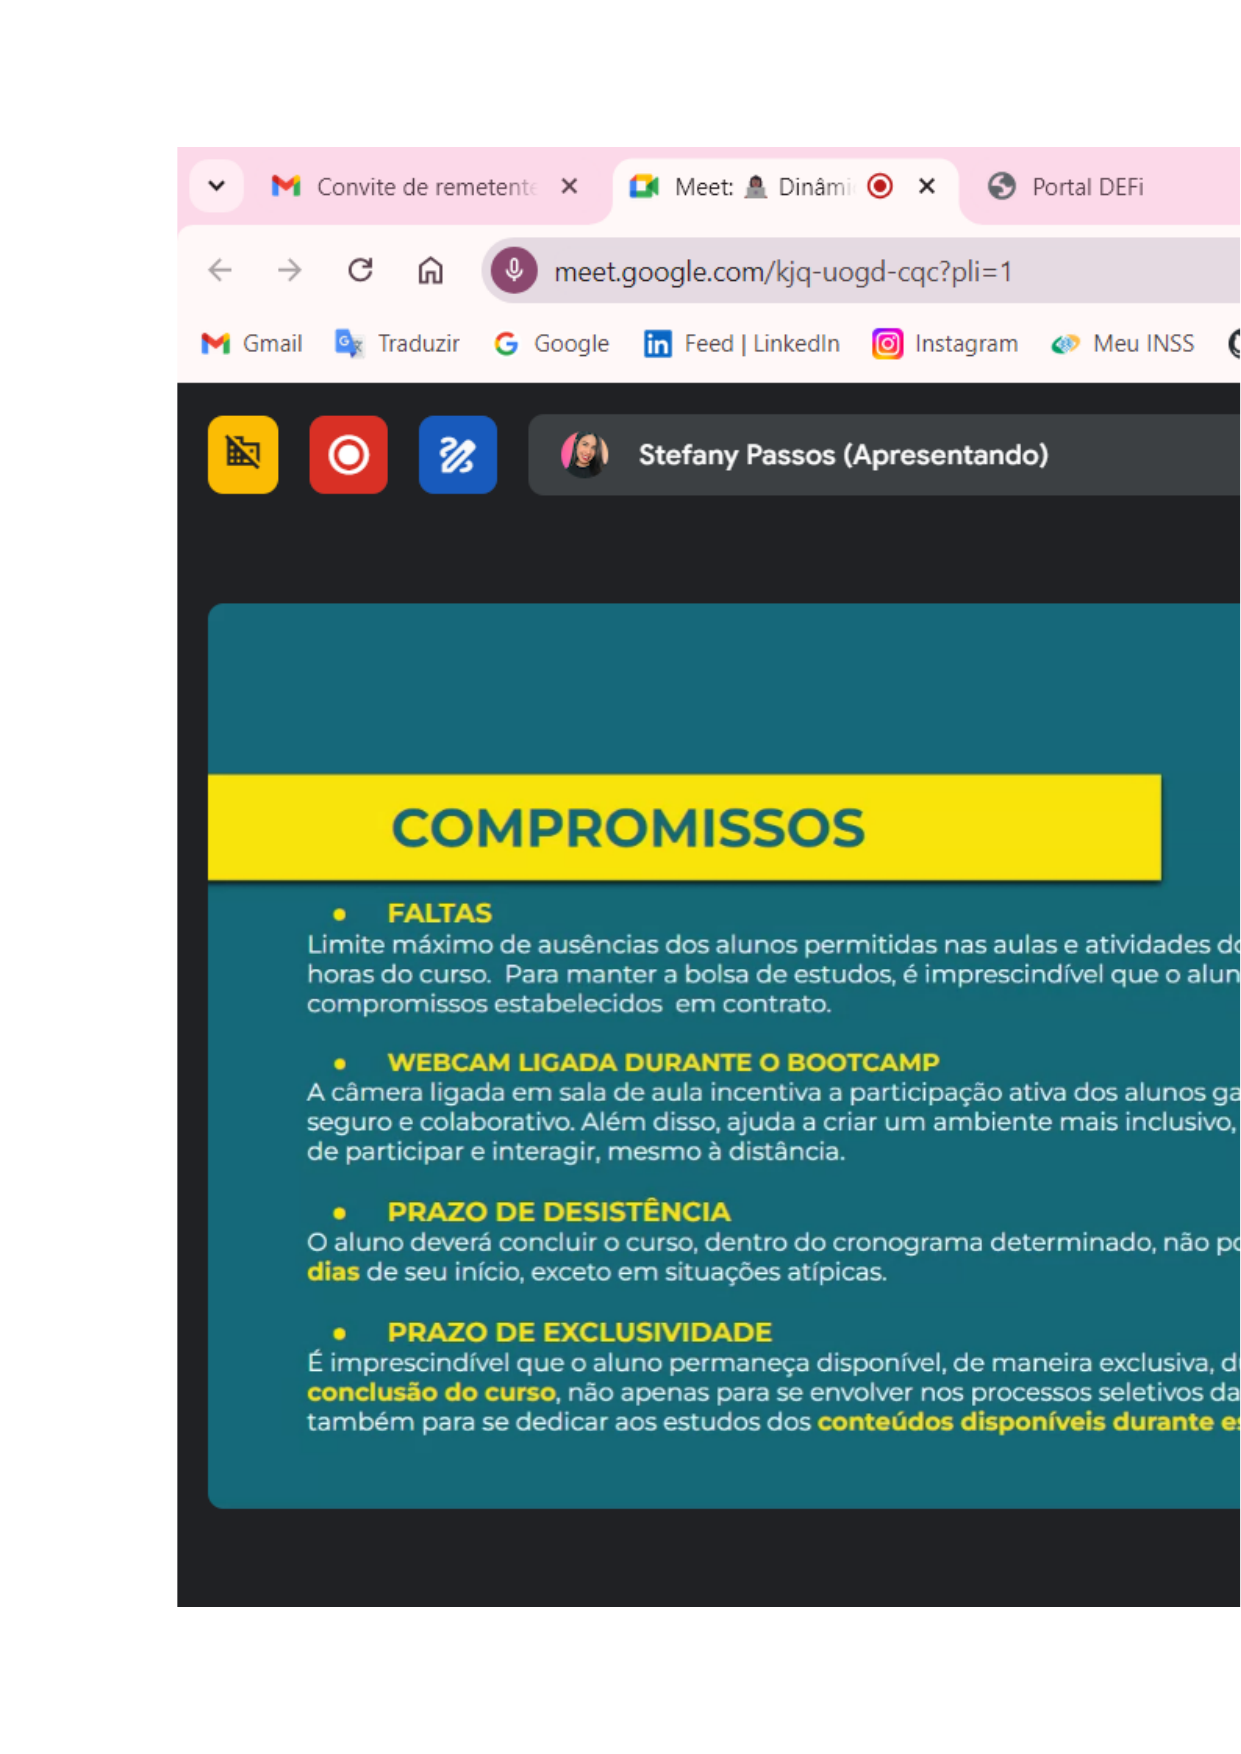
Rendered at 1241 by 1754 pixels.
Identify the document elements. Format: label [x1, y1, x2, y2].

picture [177, 147, 1241, 1607]
